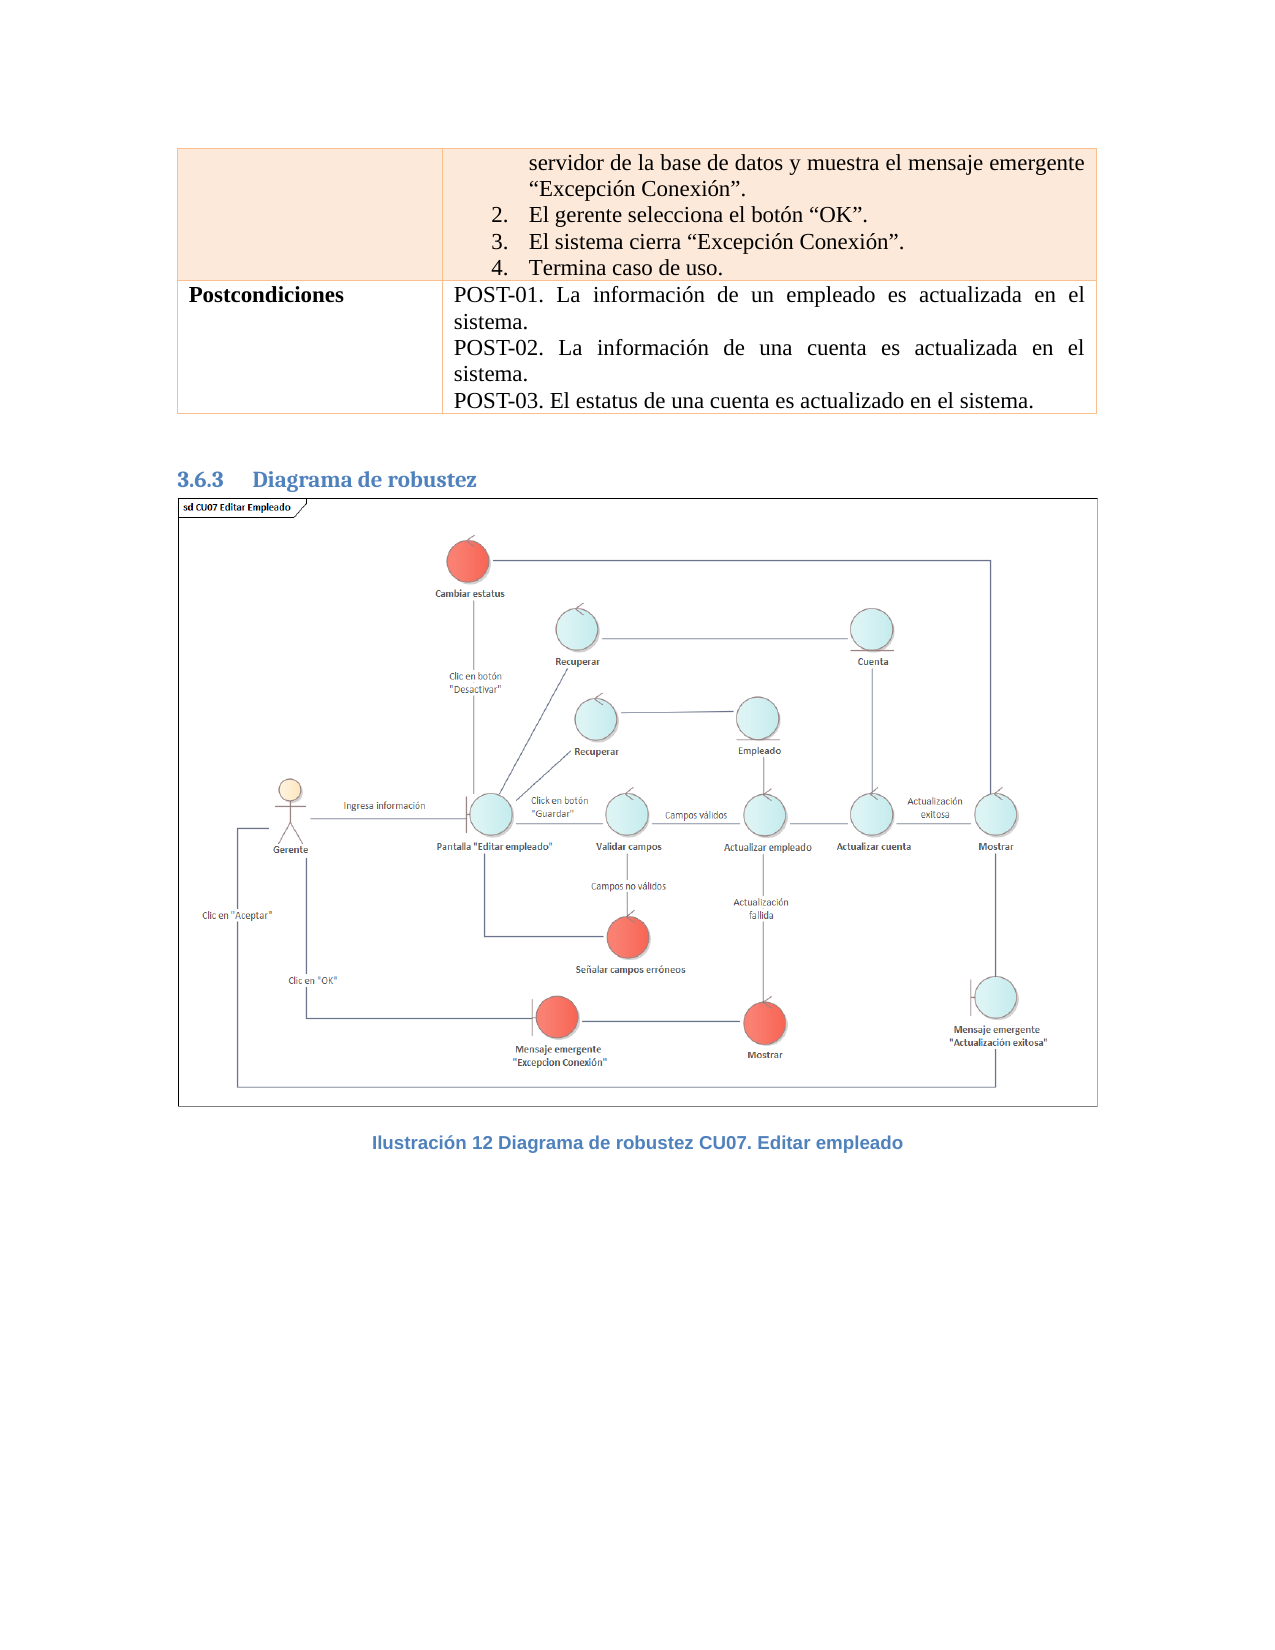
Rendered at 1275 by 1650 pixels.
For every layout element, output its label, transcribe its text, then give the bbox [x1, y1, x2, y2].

table_cell Postcondiciones [178, 281, 442, 413]
text Ilustración 12 Diagrama de robustez CU07. Editar empleado [177, 1132, 1098, 1153]
table_cell POST-01. La información de un empleado es actualizada en el sistema. POST-02. La información de una cuenta es actualizada en el sistema. POST-03. El estatus de una cuenta es actualizado en el sistema. [443, 281, 1096, 413]
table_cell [443, 149, 1096, 280]
picture [177, 497, 1098, 1107]
subtitle Diagrama de robustez [177, 467, 1098, 494]
table_cell Excepciones [178, 149, 442, 280]
